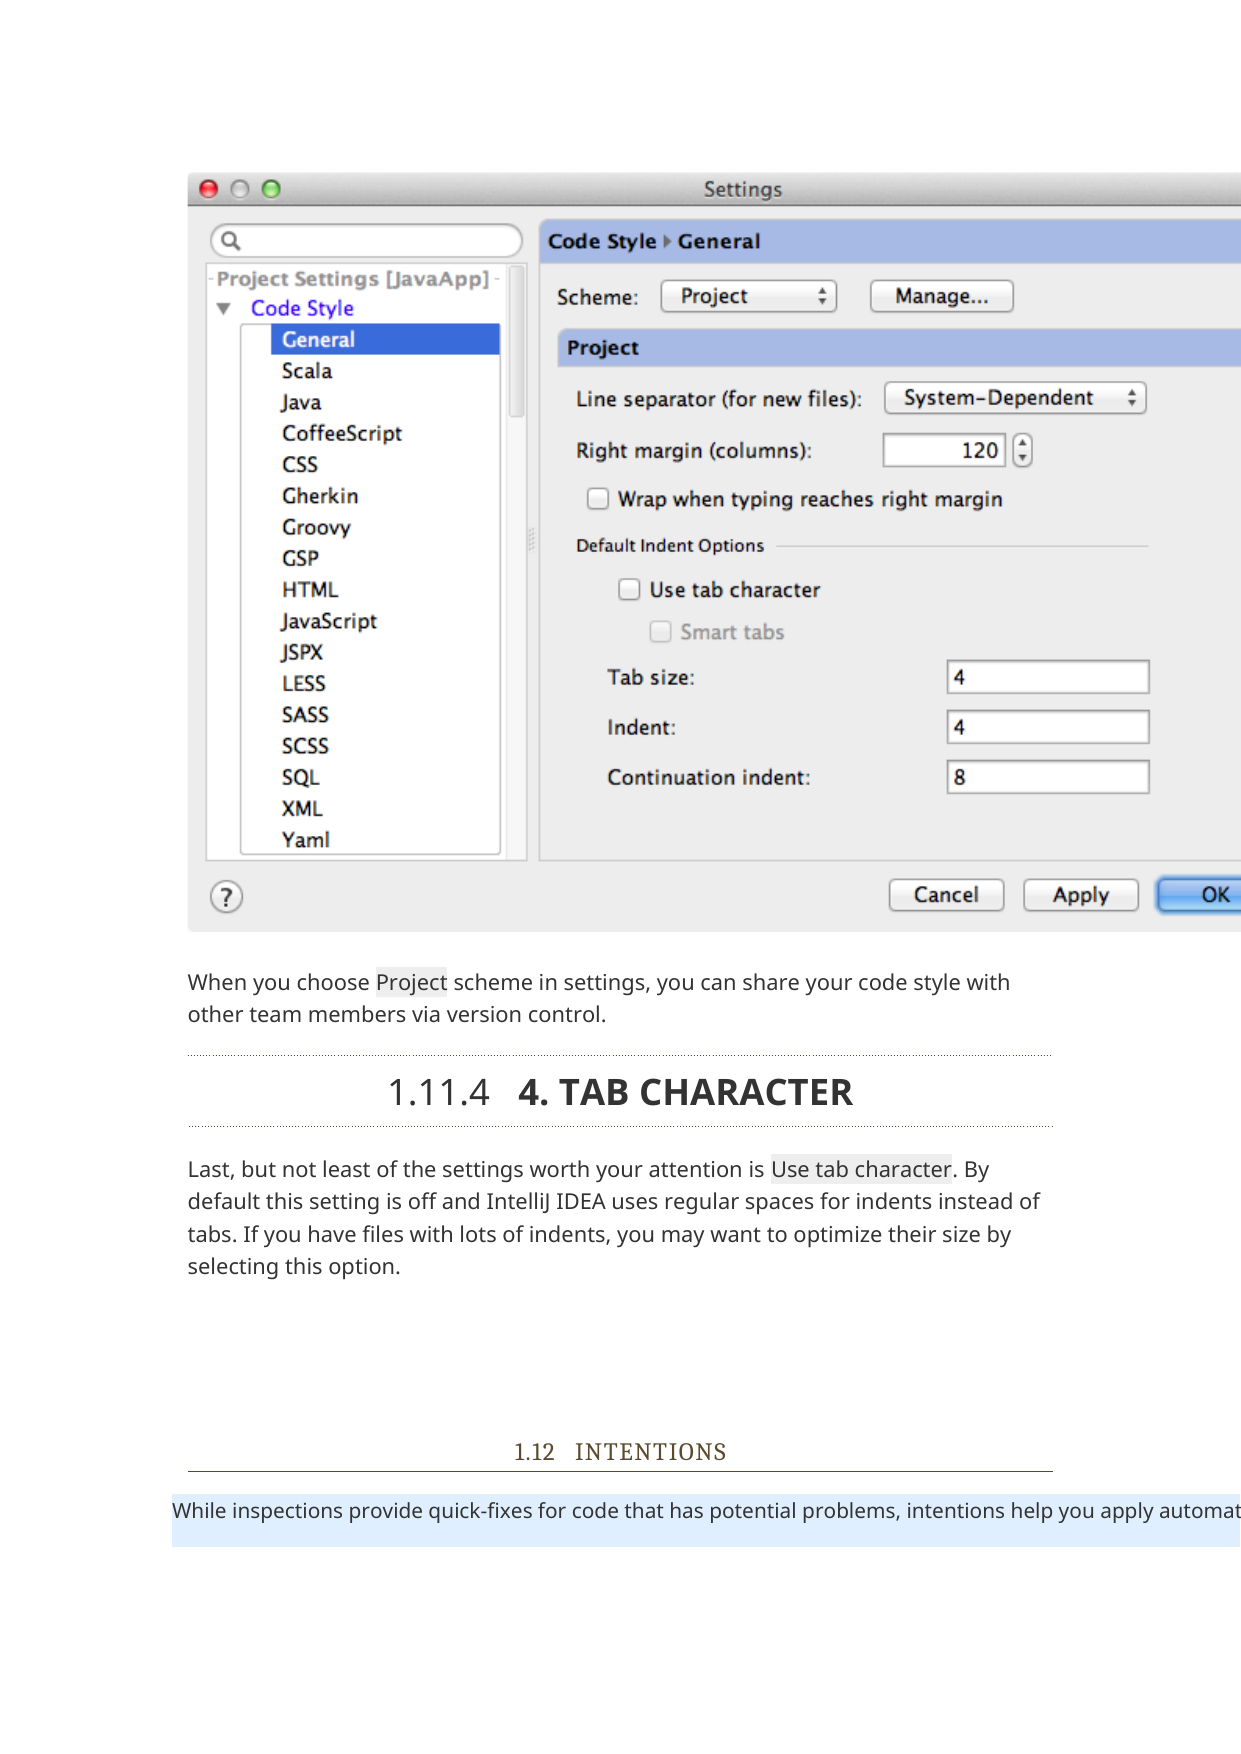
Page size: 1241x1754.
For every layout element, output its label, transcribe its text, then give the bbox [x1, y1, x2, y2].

picture [187, 172, 1241, 932]
table_header While inspections provide quick-fixes for code that has potential problems, intentions help you apply automatic changes to code that is correct. [172, 1494, 1240, 1547]
subtitle 4. Tab character [187, 1055, 1053, 1127]
subtitle Intentions [187, 1436, 1053, 1472]
text When you choose Project scheme in settings, you can share your code style with other team members via version control. [187, 965, 1053, 1030]
text Last, but not least of the settings worth your attention is Use tab character. By default this setting is off and IntelliJ IDEA uses regular spaces for indents instead of tabs. If you have files with lots of indents, you may want to optimize their size by selecting this option. [187, 1152, 1053, 1282]
